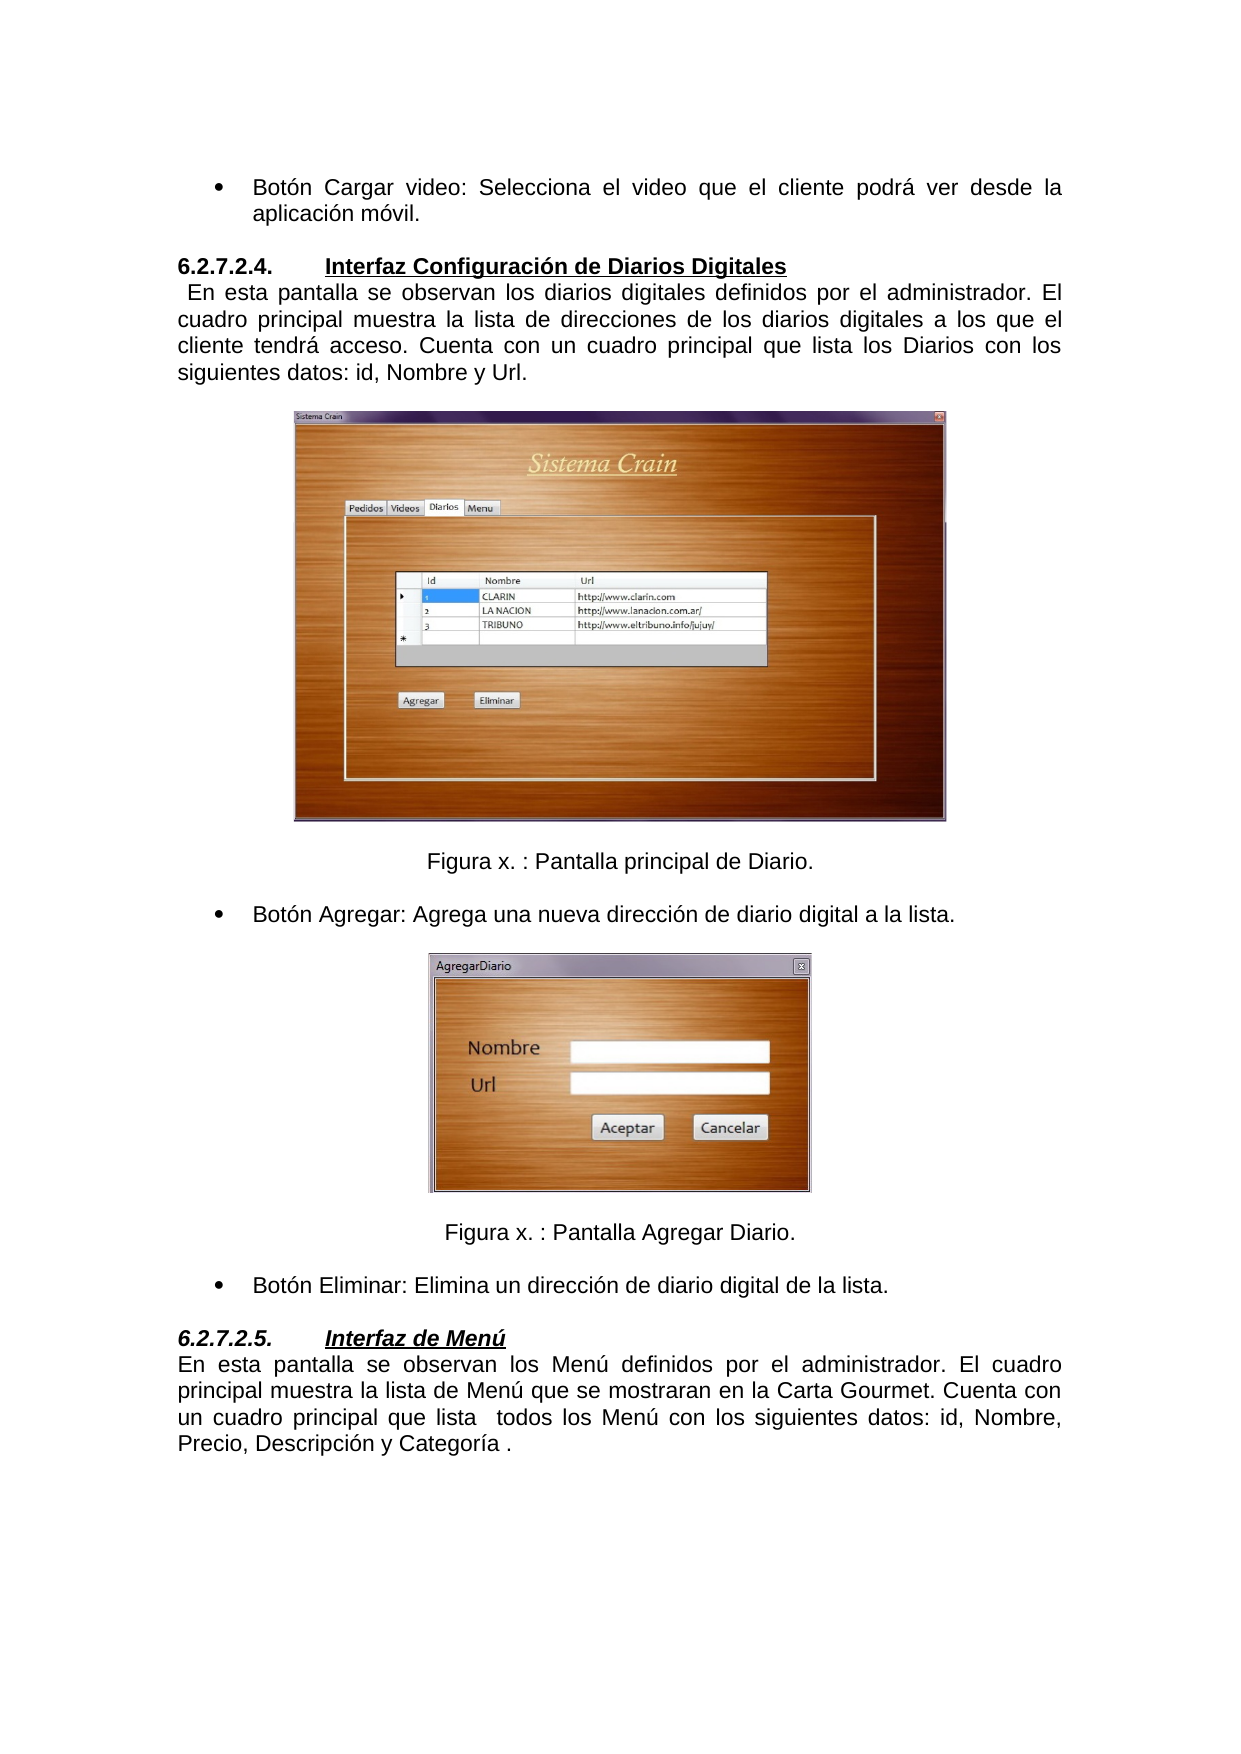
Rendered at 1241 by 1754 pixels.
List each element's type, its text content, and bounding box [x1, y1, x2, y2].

list Botón Cargar video: Selecciona el video que el cliente podrá ver desde la aplicación móvil. [215, 174, 1063, 227]
list Botón Agregar: Agrega una nueva dirección de diario digital a la lista. [215, 901, 1063, 927]
list Interfaz Configuración de Diarios Digitales [177, 253, 1063, 279]
list Botón Eliminar: Elimina un dirección de diario digital de la lista. [215, 1272, 1063, 1298]
picture [293, 411, 947, 822]
text Figura x. : Pantalla Agregar Diario. [177, 1219, 1063, 1245]
picture [428, 953, 812, 1193]
text En esta pantalla se observan los Menú definidos por el administrador. El cuadro principal muestra la lista de Menú que se mostraran en la Carta Gourmet. Cuenta con un cuadro principal que lista todos los Menú con los siguientes datos: id, Nombre, Precio, Descripción y Categoría . [177, 1351, 1063, 1456]
text En esta pantalla se observan los diarios digitales definidos por el administrador. El cuadro principal muestra la lista de direcciones de los diarios digitales a los que el cliente tendrá acceso. Cuenta con un cuadro principal que lista los Diarios con los siguientes datos: id, Nombre y Url. [177, 279, 1063, 385]
list Interfaz de Menú [177, 1324, 1063, 1351]
text Figura x. : Pantalla principal de Diario. [177, 848, 1063, 874]
